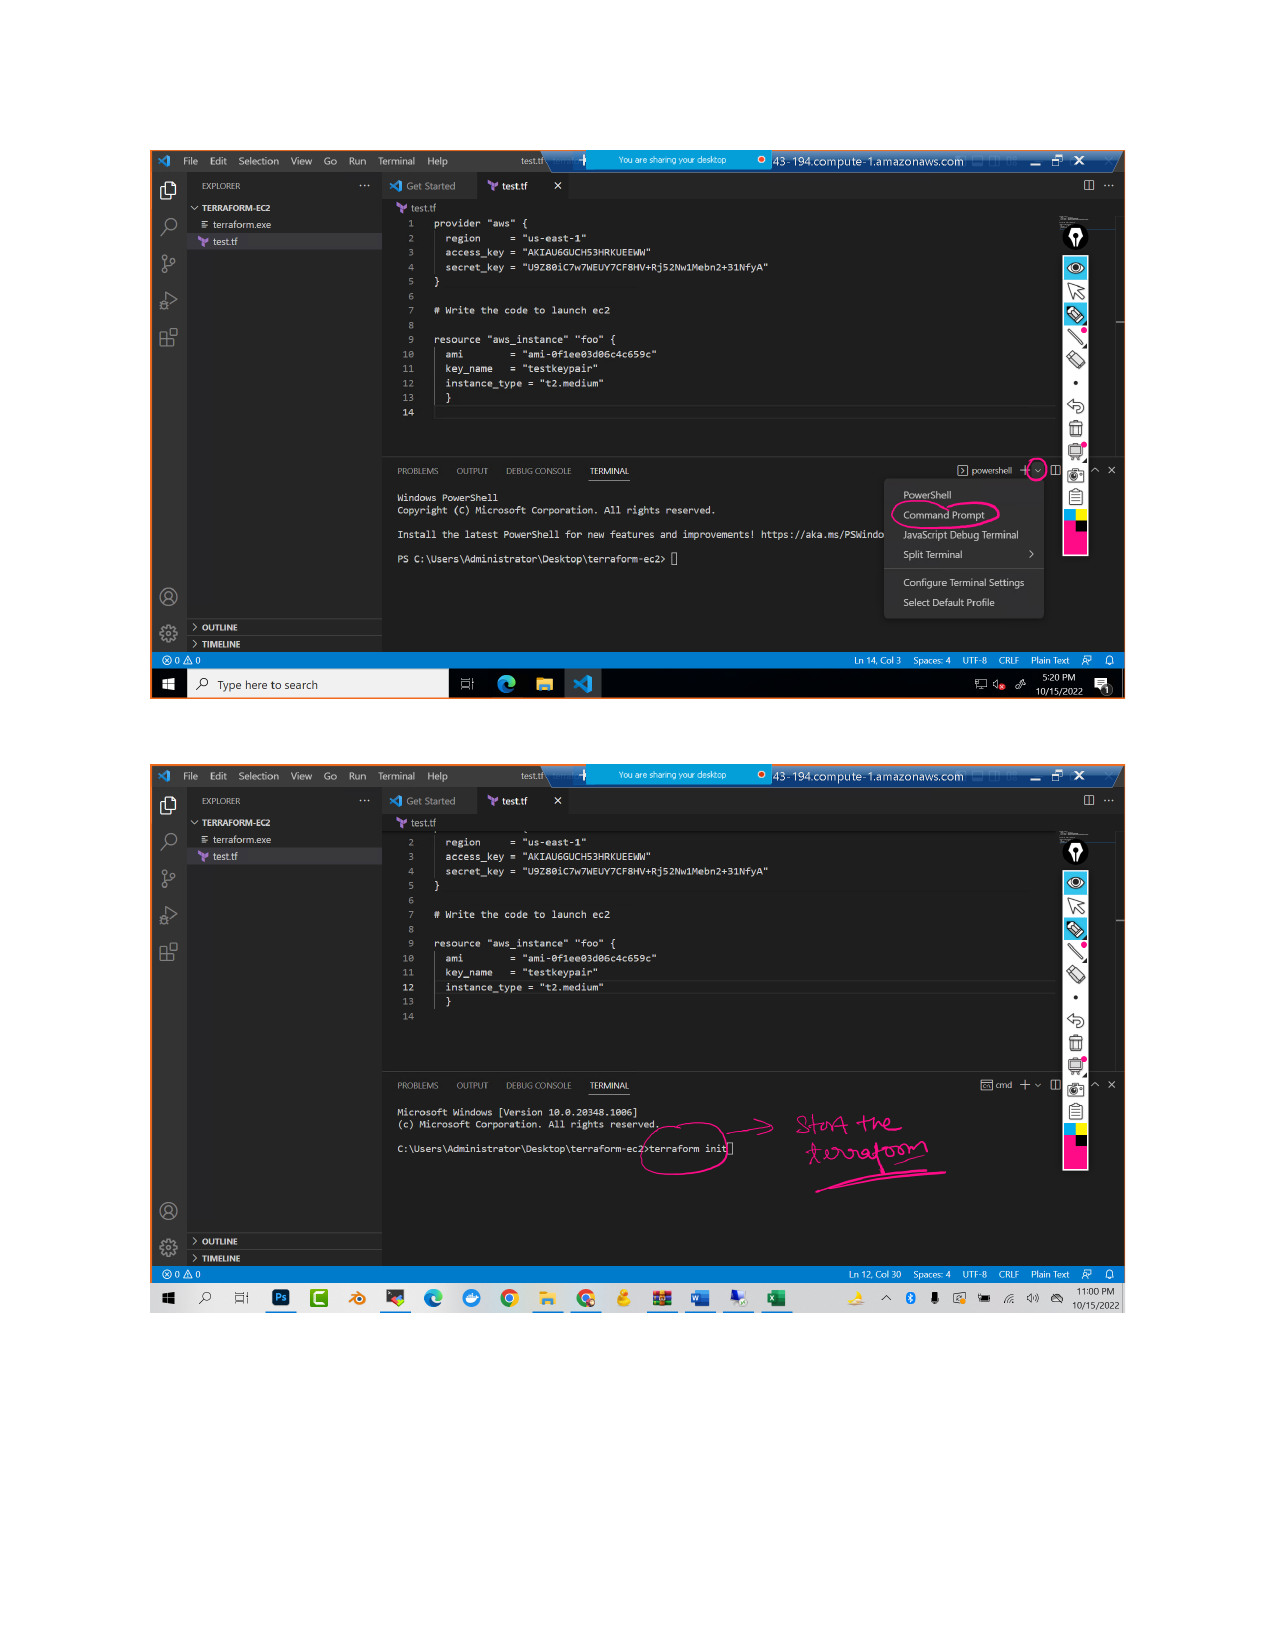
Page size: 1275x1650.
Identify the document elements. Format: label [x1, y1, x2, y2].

picture [150, 150, 1125, 699]
picture [758, 156, 765, 162]
picture [758, 771, 765, 777]
picture [150, 764, 1125, 1313]
